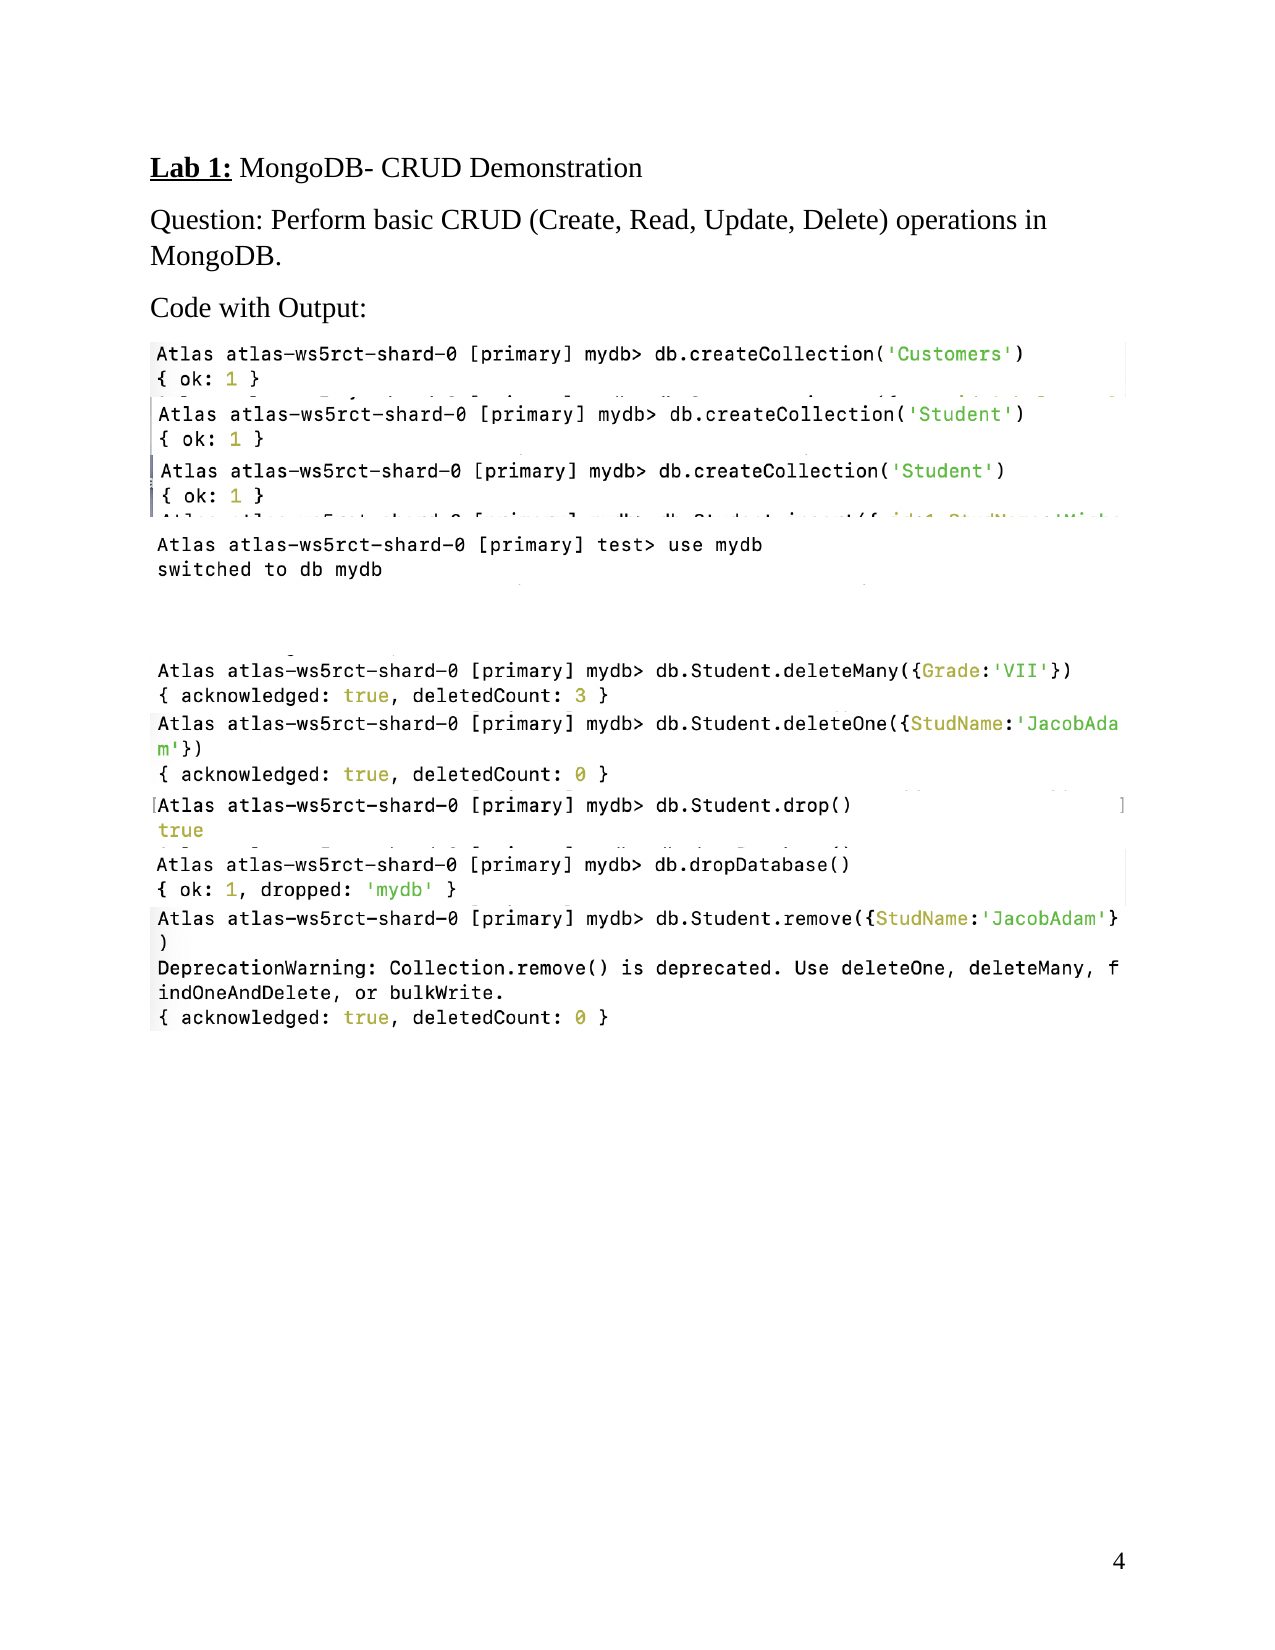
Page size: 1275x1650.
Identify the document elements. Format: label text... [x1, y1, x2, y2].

picture [150, 342, 1125, 585]
picture [150, 849, 1125, 906]
picture [150, 907, 1125, 1031]
text Code with Output: [150, 290, 1125, 323]
text Lab 1: MongoDB- CRUD Demonstration [150, 150, 1125, 183]
text Question: Perform basic CRUD (Create, Read, Update, Delete) operations in MongoDB. [150, 202, 1125, 271]
picture [150, 655, 1125, 712]
picture [150, 713, 1125, 848]
